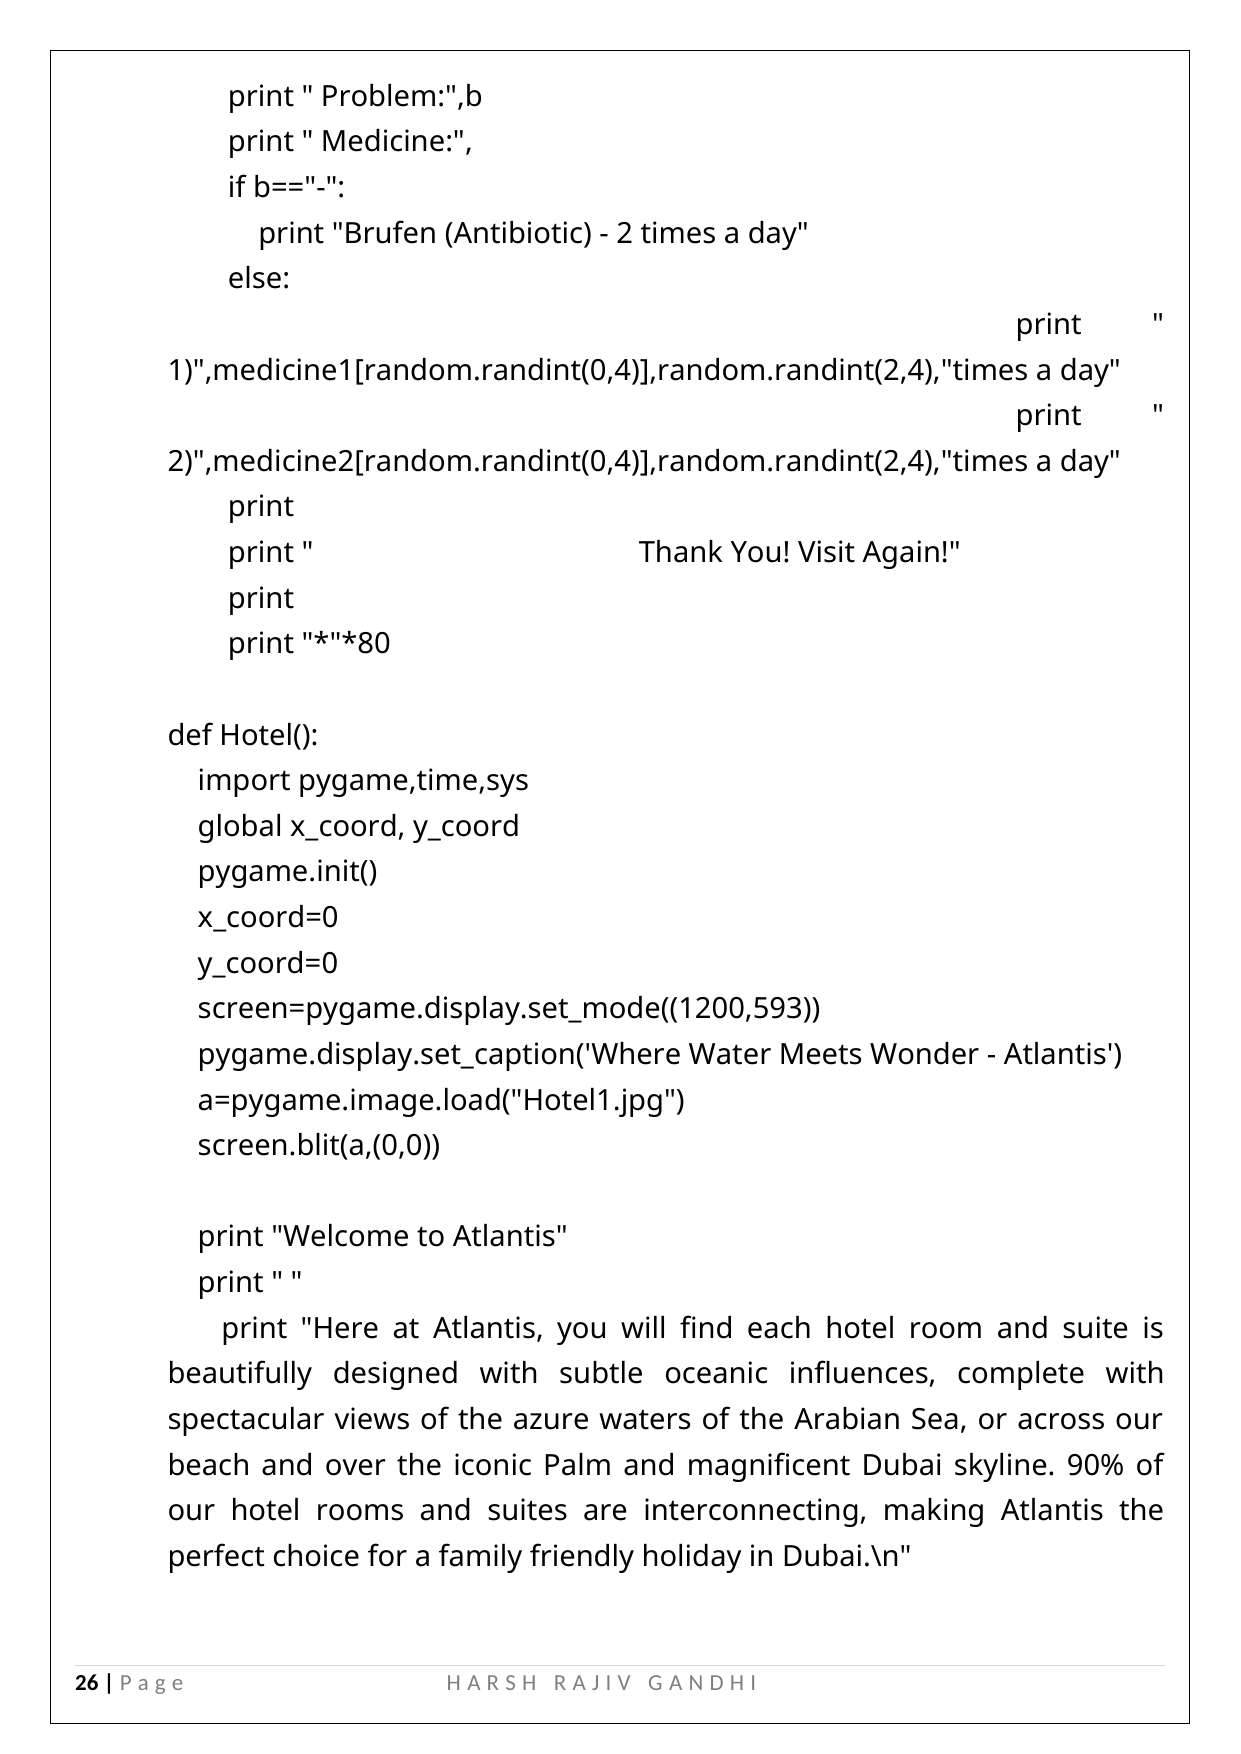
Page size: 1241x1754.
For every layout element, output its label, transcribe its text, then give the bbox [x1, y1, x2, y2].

list screen=pygame.display.set_mode((1200,593)) [167, 987, 1165, 1027]
list pygame.init() [167, 851, 1165, 890]
list print "Here at Atlantis, you will find each hotel room and suite is beautifully designed with subtle oceanic influences, complete with spectacular views of the azure waters of the Arabian Sea, or across our beach and over the iconic Palm and magnificent Dubai skyline. 90% of our hotel rooms and suites are interconnecting, making Atlantis the perfect choice for a family friendly holiday in Dubai.\n" [167, 1307, 1165, 1575]
list def Hotel(): [167, 714, 1165, 753]
list print " " [167, 1261, 1165, 1301]
list x_coord=0 [167, 896, 1165, 936]
list print [167, 486, 1165, 525]
list if b=="-": [167, 166, 1165, 206]
list print " 2)",medicine2[random.randint(0,4)],random.randint(2,4),"times a day" [167, 394, 1165, 480]
list print " Medicine:", [167, 121, 1165, 160]
list import pygame,time,sys [167, 759, 1165, 799]
list y_coord=0 [167, 942, 1165, 982]
list print "Brufen (Antibiotic) - 2 times a day" [167, 212, 1165, 252]
list print " Thank You! Visit Again!" [167, 531, 1165, 571]
list pygame.display.set_caption('Where Water Meets Wonder - Atlantis') [167, 1033, 1165, 1073]
list screen.blit(a,(0,0)) [167, 1124, 1165, 1164]
list print " 1)",medicine1[random.randint(0,4)],random.randint(2,4),"times a day" [167, 303, 1165, 388]
list print "Welcome to Atlantis" [167, 1216, 1165, 1255]
list else: [167, 257, 1165, 297]
list print " Problem:",b [167, 75, 1165, 115]
list print "*"*80 [167, 622, 1165, 662]
list global x_coord, y_coord [167, 805, 1165, 845]
list print [167, 577, 1165, 617]
list a=pygame.image.load("Hotel1.jpg") [167, 1079, 1165, 1118]
